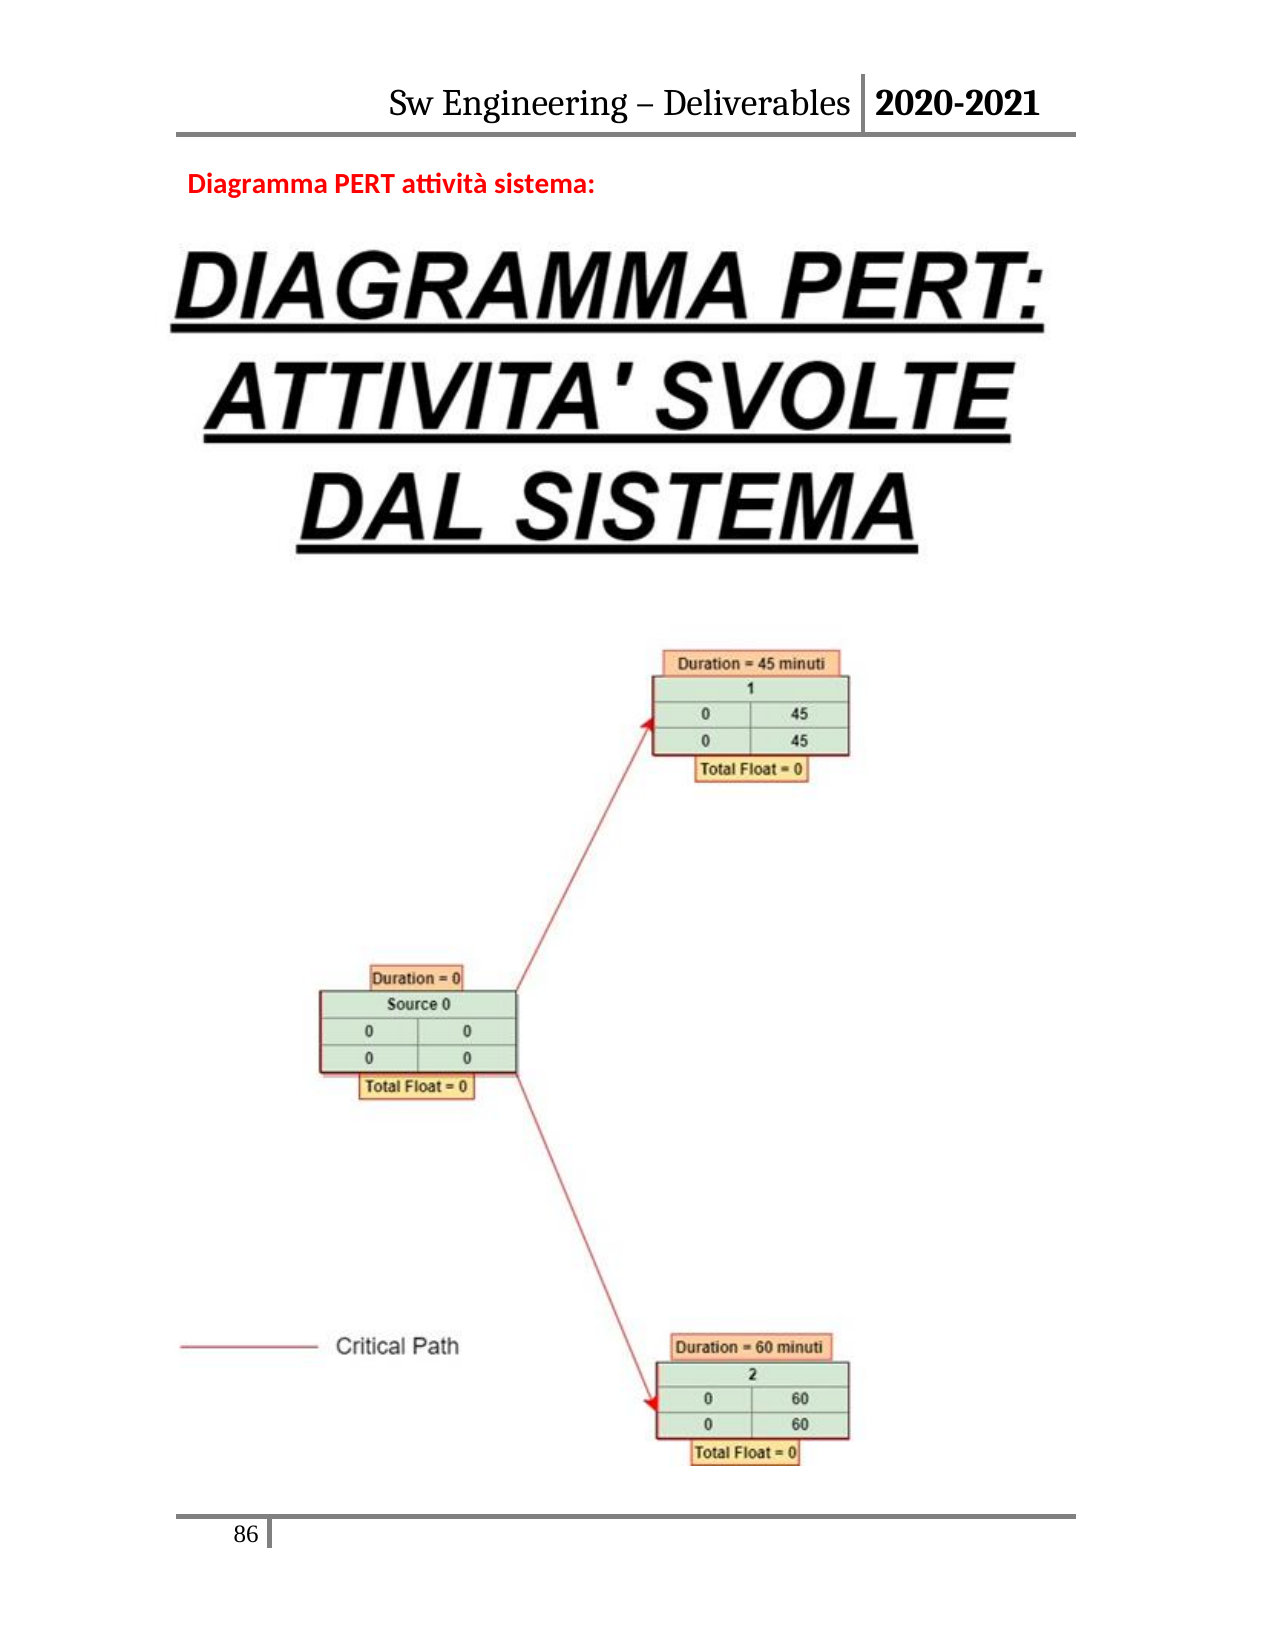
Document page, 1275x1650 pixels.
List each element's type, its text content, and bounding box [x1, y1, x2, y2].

text Diagramma PERT attività sistema: [187, 165, 1087, 201]
picture [155, 230, 1061, 1466]
